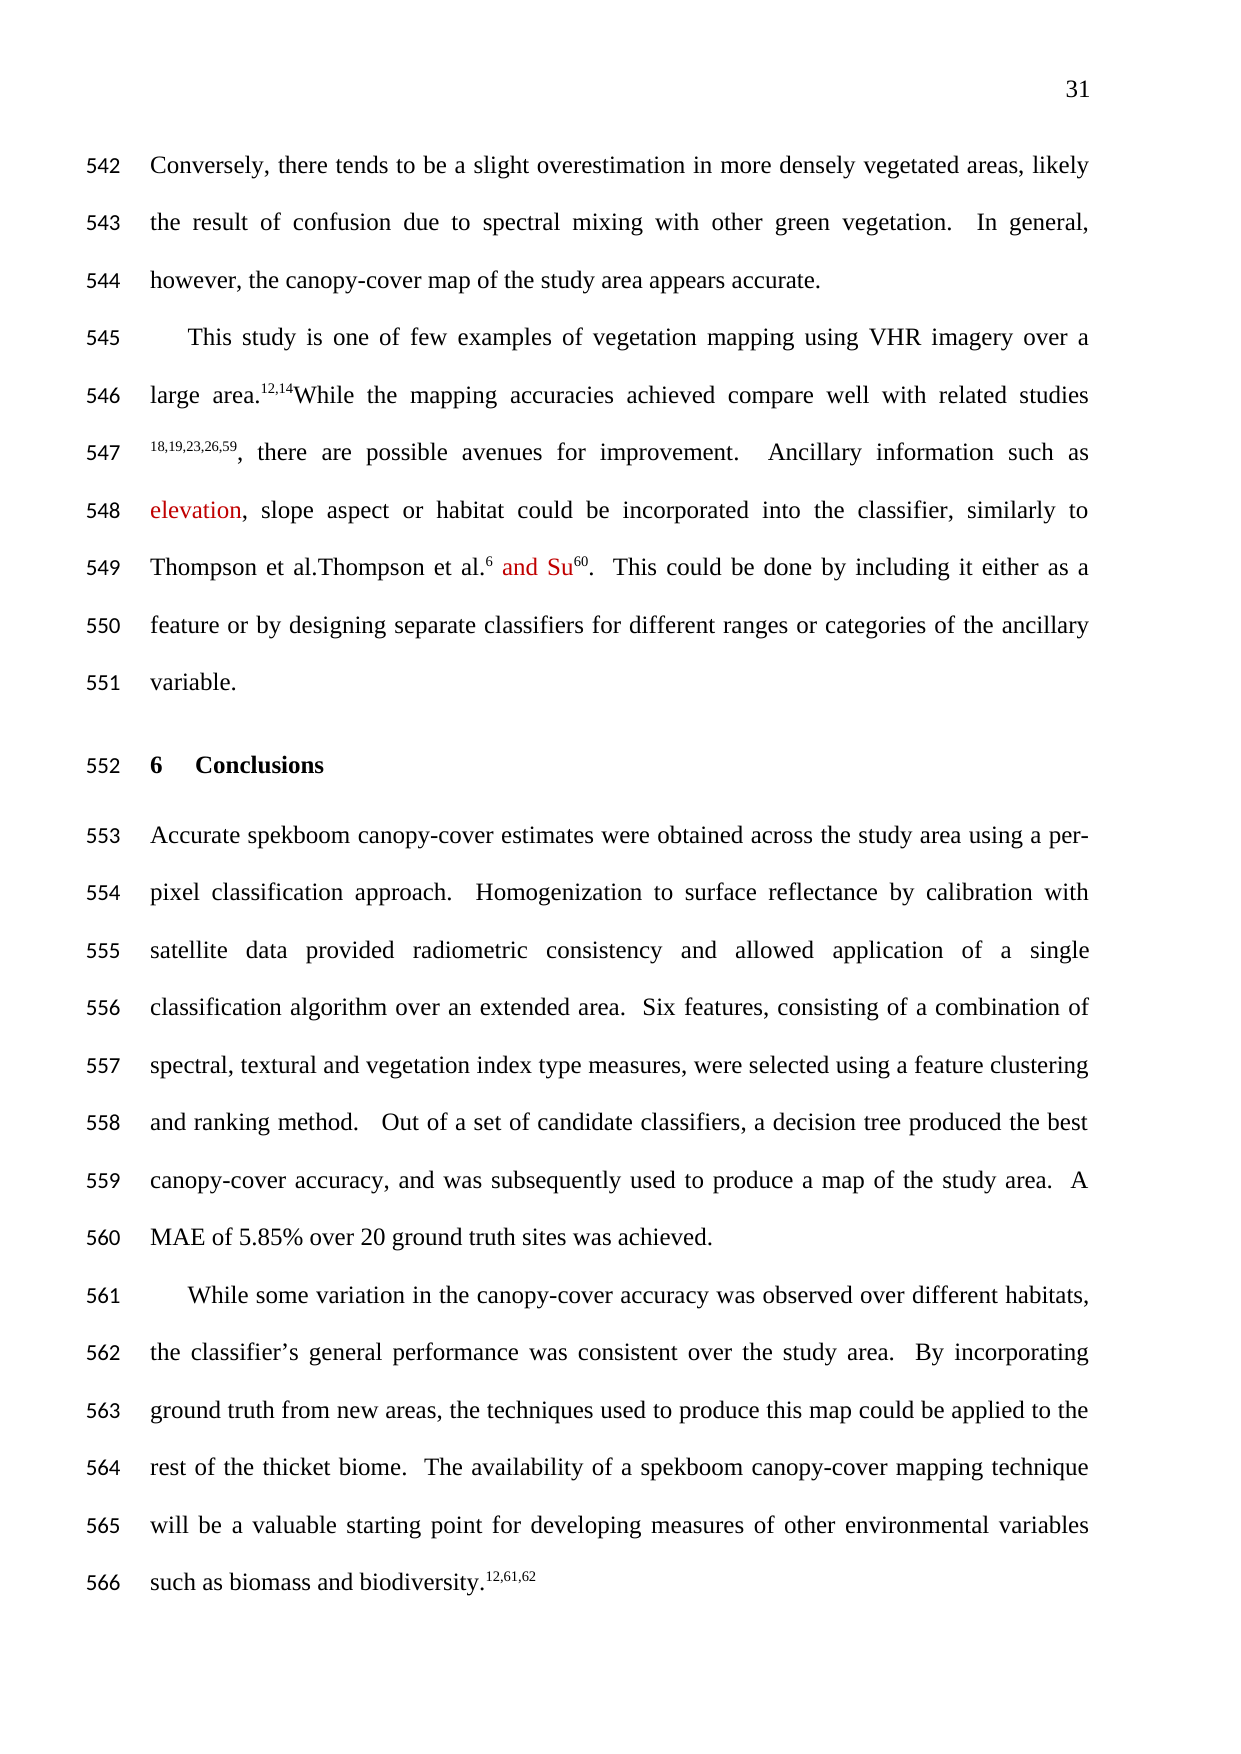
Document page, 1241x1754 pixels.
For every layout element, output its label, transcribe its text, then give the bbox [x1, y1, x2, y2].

subtitle Conclusions [150, 750, 1090, 779]
text Accurate spekboom canopy-cover estimates were obtained across the study area using a per-pixel classification approach. Homogenization to surface reflectance by calibration with satellite data provided radiometric consistency and allowed application of a single classification algorithm over an extended area. Six features, consisting of a combination of spectral, textural and vegetation index type measures, were selected using a feature clustering and ranking method. Out of a set of candidate classifiers, a decision tree produced the best canopy-cover accuracy, and was subsequently used to produce a map of the study area. A MAE of 5.85% over 20 ground truth sites was achieved. [150, 820, 1090, 1251]
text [150, 150, 1090, 294]
text While some variation in the canopy-cover accuracy was observed over different habitats, the classifier’s general performance was consistent over the study area. By incorporating ground truth from new areas, the techniques used to produce this map could be applied to the rest of the thicket biome. The availability of a spekboom canopy-cover mapping technique will be a valuable starting point for developing measures of other environmental variables such as biomass and biodiversity.12,61,62 [150, 1280, 1090, 1596]
text This study is one of few examples of vegetation mapping using VHR imagery over a large area.12,14. brationro conflicts of interest to declare While the mapping accuracies achieved compare well with related studies 18,19,23,26,59, there are possible avenues for improvement. Ancillary information such as elevation, slope aspect or habitat could be incorporated into the classifier, similarly to Thompson et al.Thompson et al.6 and Su60. This could be done by including it either as a feature or by designing separate classifiers for different ranges or categories of the ancillary variable. [150, 322, 1090, 696]
